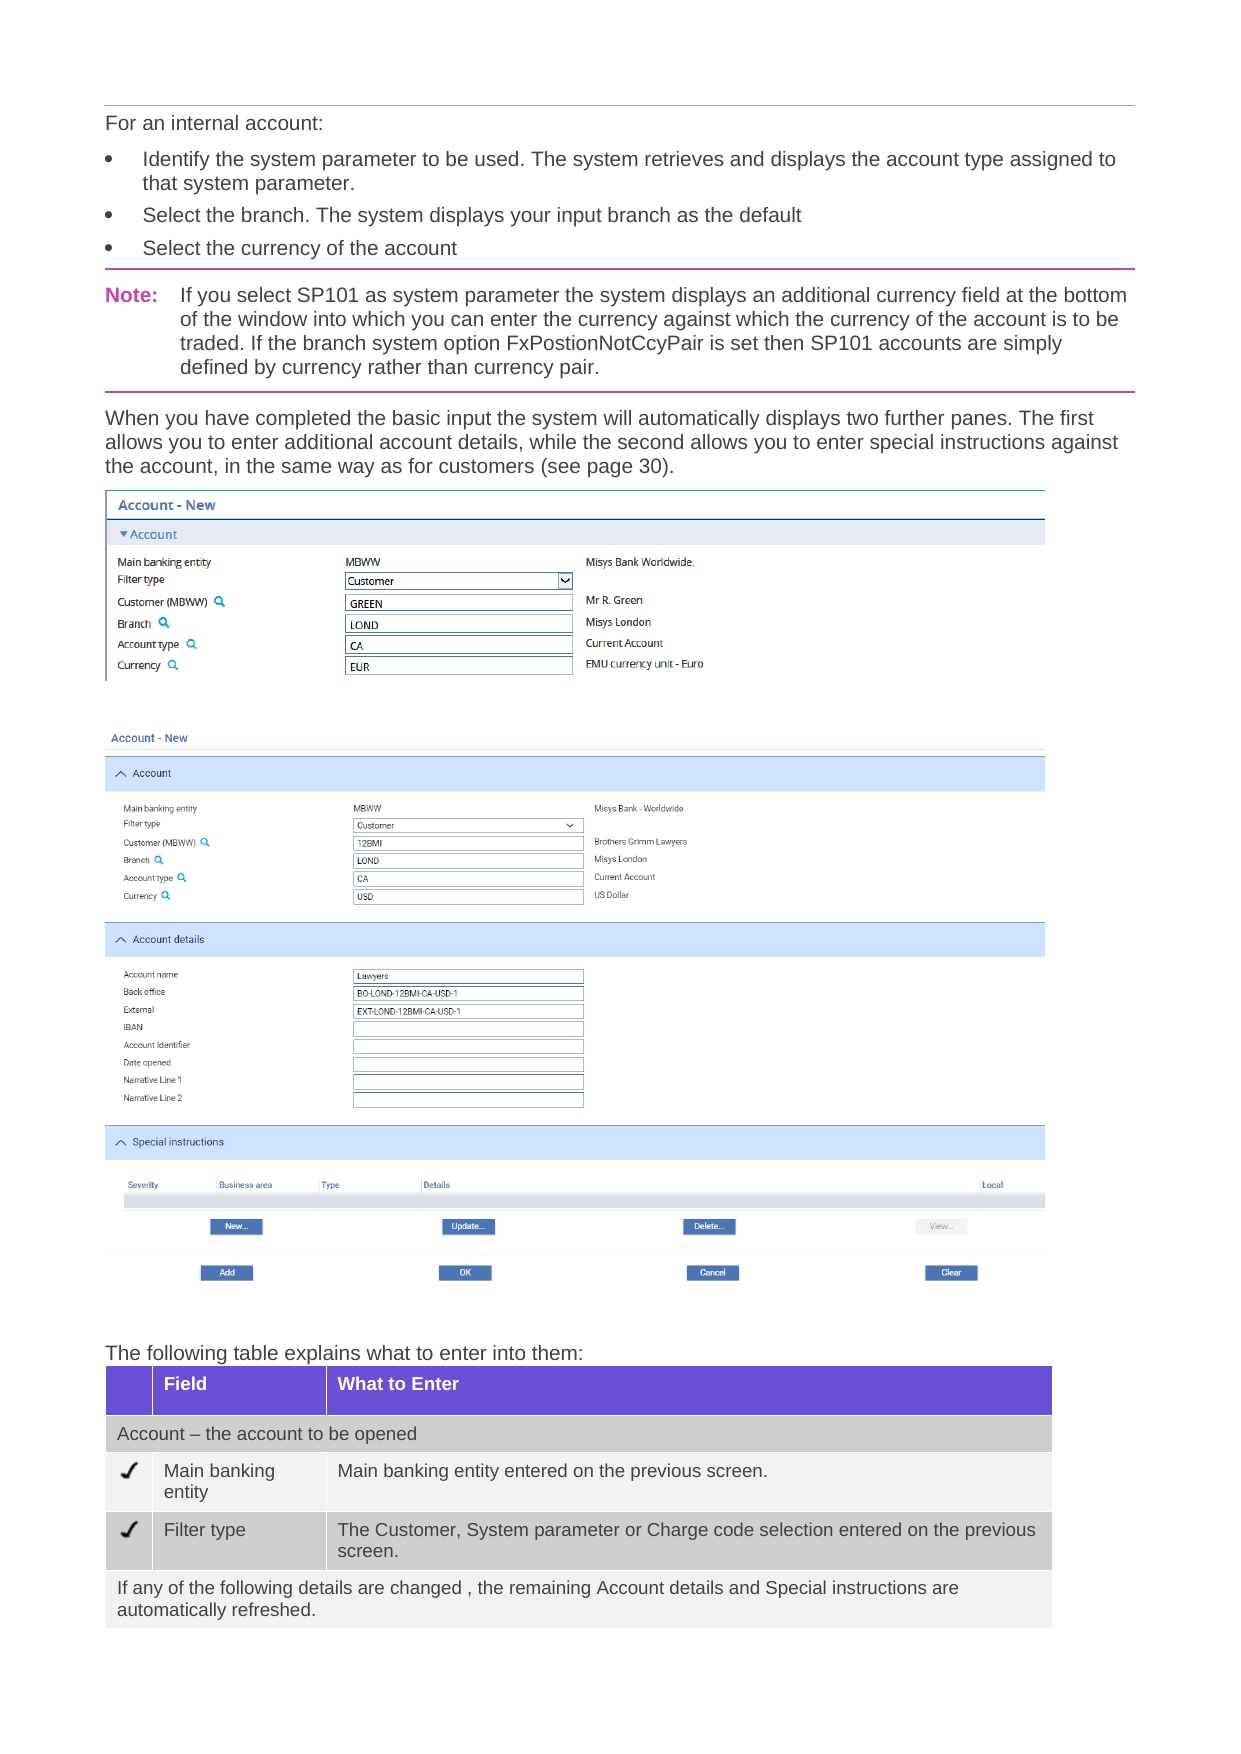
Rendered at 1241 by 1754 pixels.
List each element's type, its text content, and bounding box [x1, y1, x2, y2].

picture [105, 492, 1046, 681]
picture [116, 1459, 142, 1482]
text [105, 203, 1135, 227]
table_cell Filter type [153, 1512, 326, 1570]
text Select the currency of the account [105, 236, 1135, 260]
table_cell Main banking entity [153, 1453, 326, 1511]
table_cell [106, 1512, 152, 1570]
text Identify the system parameter to be used. The system retrieves and displays the account type assigned to that system parameter. [105, 147, 1135, 195]
text If you select SP101 as system parameter the system displays an additional currency field at the bottom of the window into which you can enter the currency against which the currency of the account is to be traded. If the branch system option FxPostionNotCcyPair is set then SP101 accounts are simply defined by currency rather than currency pair. [105, 270, 1135, 391]
text The following table explains what to enter into them: [105, 1341, 1135, 1365]
picture [116, 1518, 142, 1541]
picture [105, 729, 1046, 1281]
table_cell [106, 1453, 152, 1511]
table_cell Account – the account to be opened [106, 1416, 1052, 1452]
text When you have completed the basic input the system will automatically displays two further panes. The first allows you to enter additional account details, while the second allows you to enter special instructions against the account, in the same way as for customers (see page 36). [105, 406, 1135, 477]
table_header [106, 1366, 152, 1415]
table_cell Main banking entity entered on the previous screen. [327, 1453, 1052, 1511]
text For an internal account: [105, 110, 1135, 134]
table_header Field [153, 1366, 326, 1415]
table_cell The Customer, System parameter or Charge code selection entered on the previous screen. [327, 1512, 1052, 1570]
table_header What to Enter [327, 1366, 1052, 1415]
table_cell If any of the following details are changed , the remaining Account details and Special instructions are automatically refreshed. [106, 1571, 1052, 1628]
